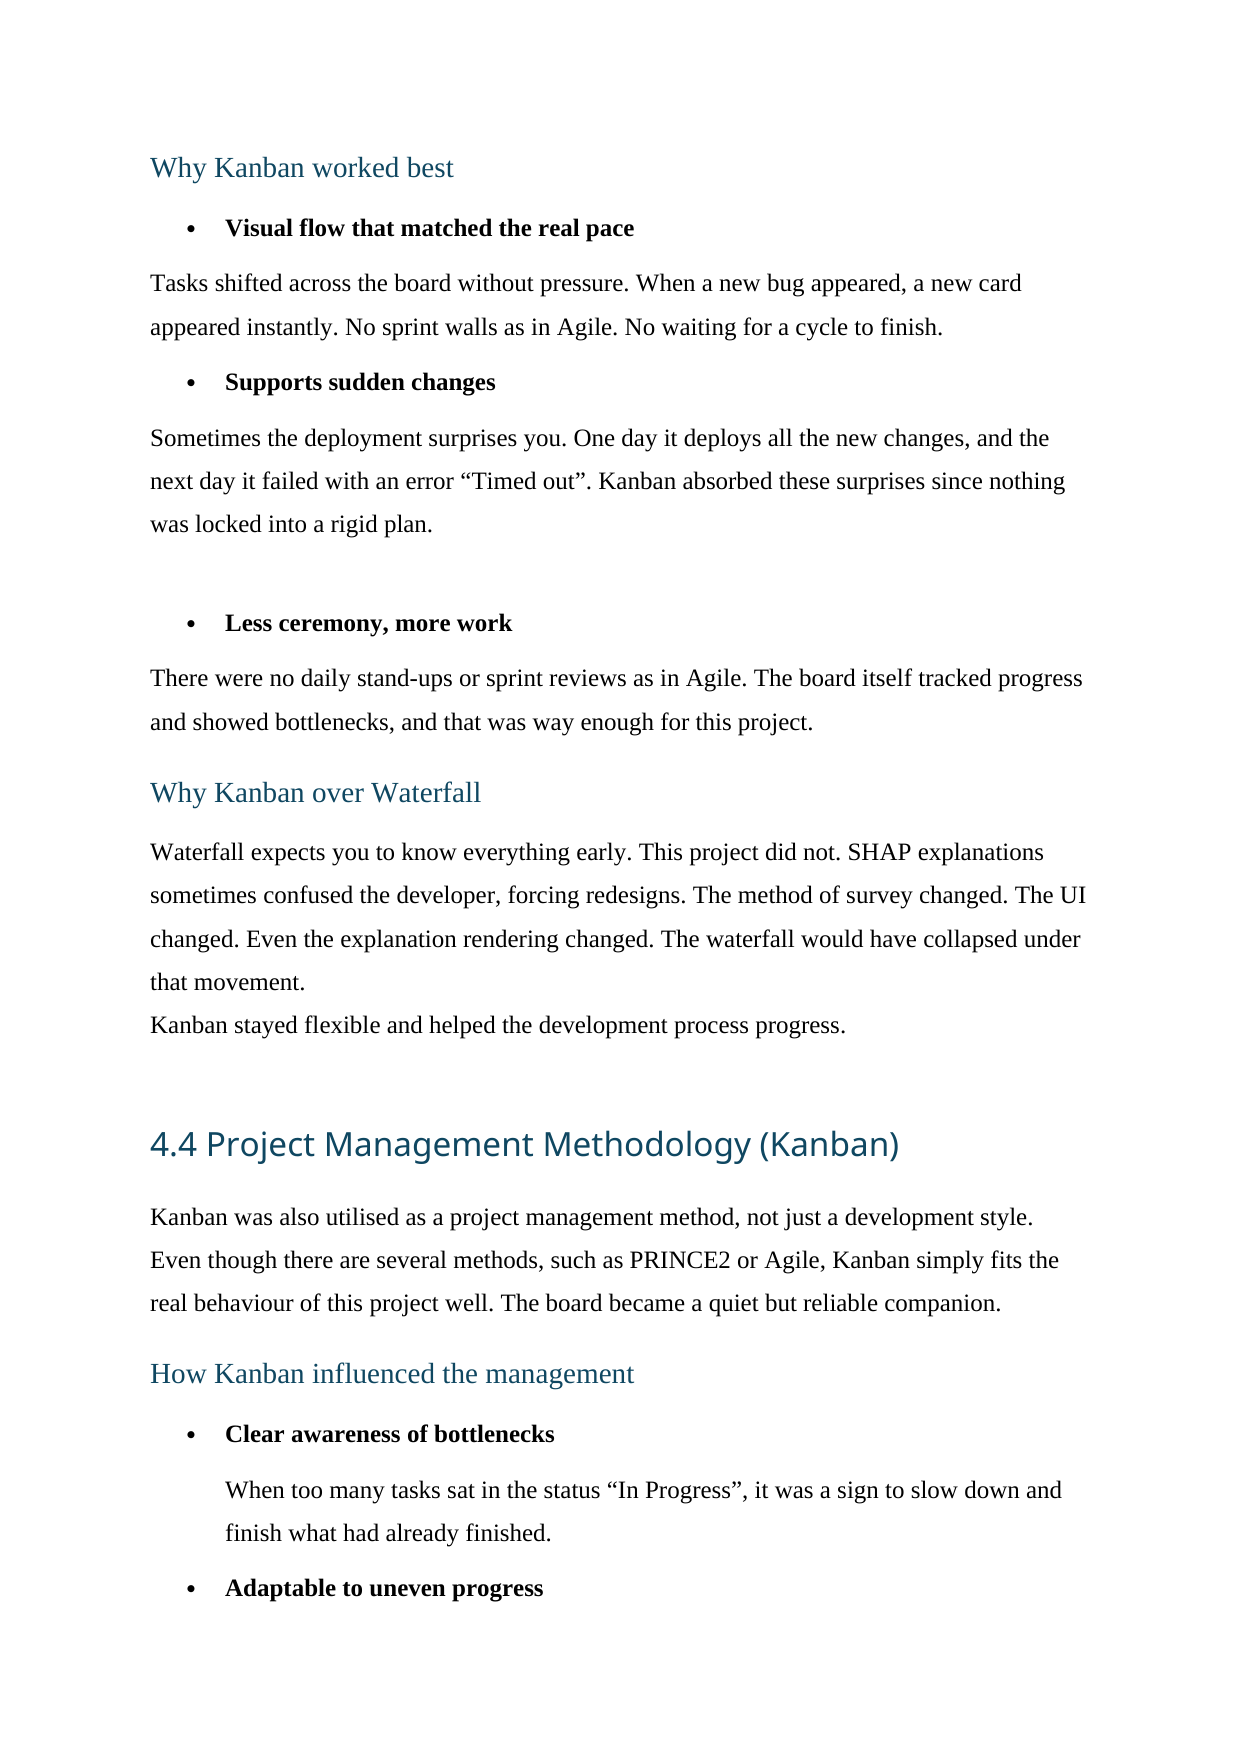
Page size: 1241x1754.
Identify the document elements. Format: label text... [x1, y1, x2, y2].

text Sometimes the deployment surprises you. One day it deploys all the new changes, and the next day it failed with an error “Timed out”. Kanban absorbed these surprises since nothing was locked into a rigid plan. [150, 423, 1090, 538]
text When too many tasks sat in the status “In Progress”, it was a sign to slow down and finish what had already finished. [225, 1475, 1090, 1547]
text Tasks shifted across the board without pressure. When a new bug appeared, a new card appeared instantly. No sprint walls as in Agile. No waiting for a cycle to finish. [150, 268, 1090, 340]
list Visual flow that matched the real pace [187, 213, 1090, 242]
text Kanban was also utilised as a project management method, not just a development style. Even though there are several methods, such as PRINCE2 or Agile, Kanban simply fits the real behaviour of this project well. The board became a quiet but reliable companion. [150, 1202, 1090, 1317]
text Waterfall expects you to know everything early. This project did not. SHAP explanations sometimes confused the developer, forcing redesigns. The method of survey changed. The UI changed. Even the explanation rendering changed. The waterfall would have collapsed under that movement. [150, 837, 1090, 996]
text There were no daily stand-ups or sprint reviews as in Agile. The board itself tracked progress and showed bottlenecks, and that was way enough for this project. [150, 663, 1090, 735]
list Supports sudden changes [187, 367, 1090, 396]
list Clear awareness of bottlenecks [187, 1419, 1090, 1448]
text Kanban stayed flexible and helped the development process progress. [150, 1010, 1090, 1039]
subtitle How Kanban influenced the management [150, 1356, 1090, 1390]
subtitle Why Kanban over Waterfall [150, 775, 1090, 808]
list Less ceremony, more work [187, 608, 1090, 637]
subtitle 4.4 Project Management Methodology (Kanban) [150, 1121, 1090, 1167]
subtitle Why Kanban worked best [150, 150, 1090, 183]
list Adaptable to uneven progress [187, 1573, 1090, 1602]
